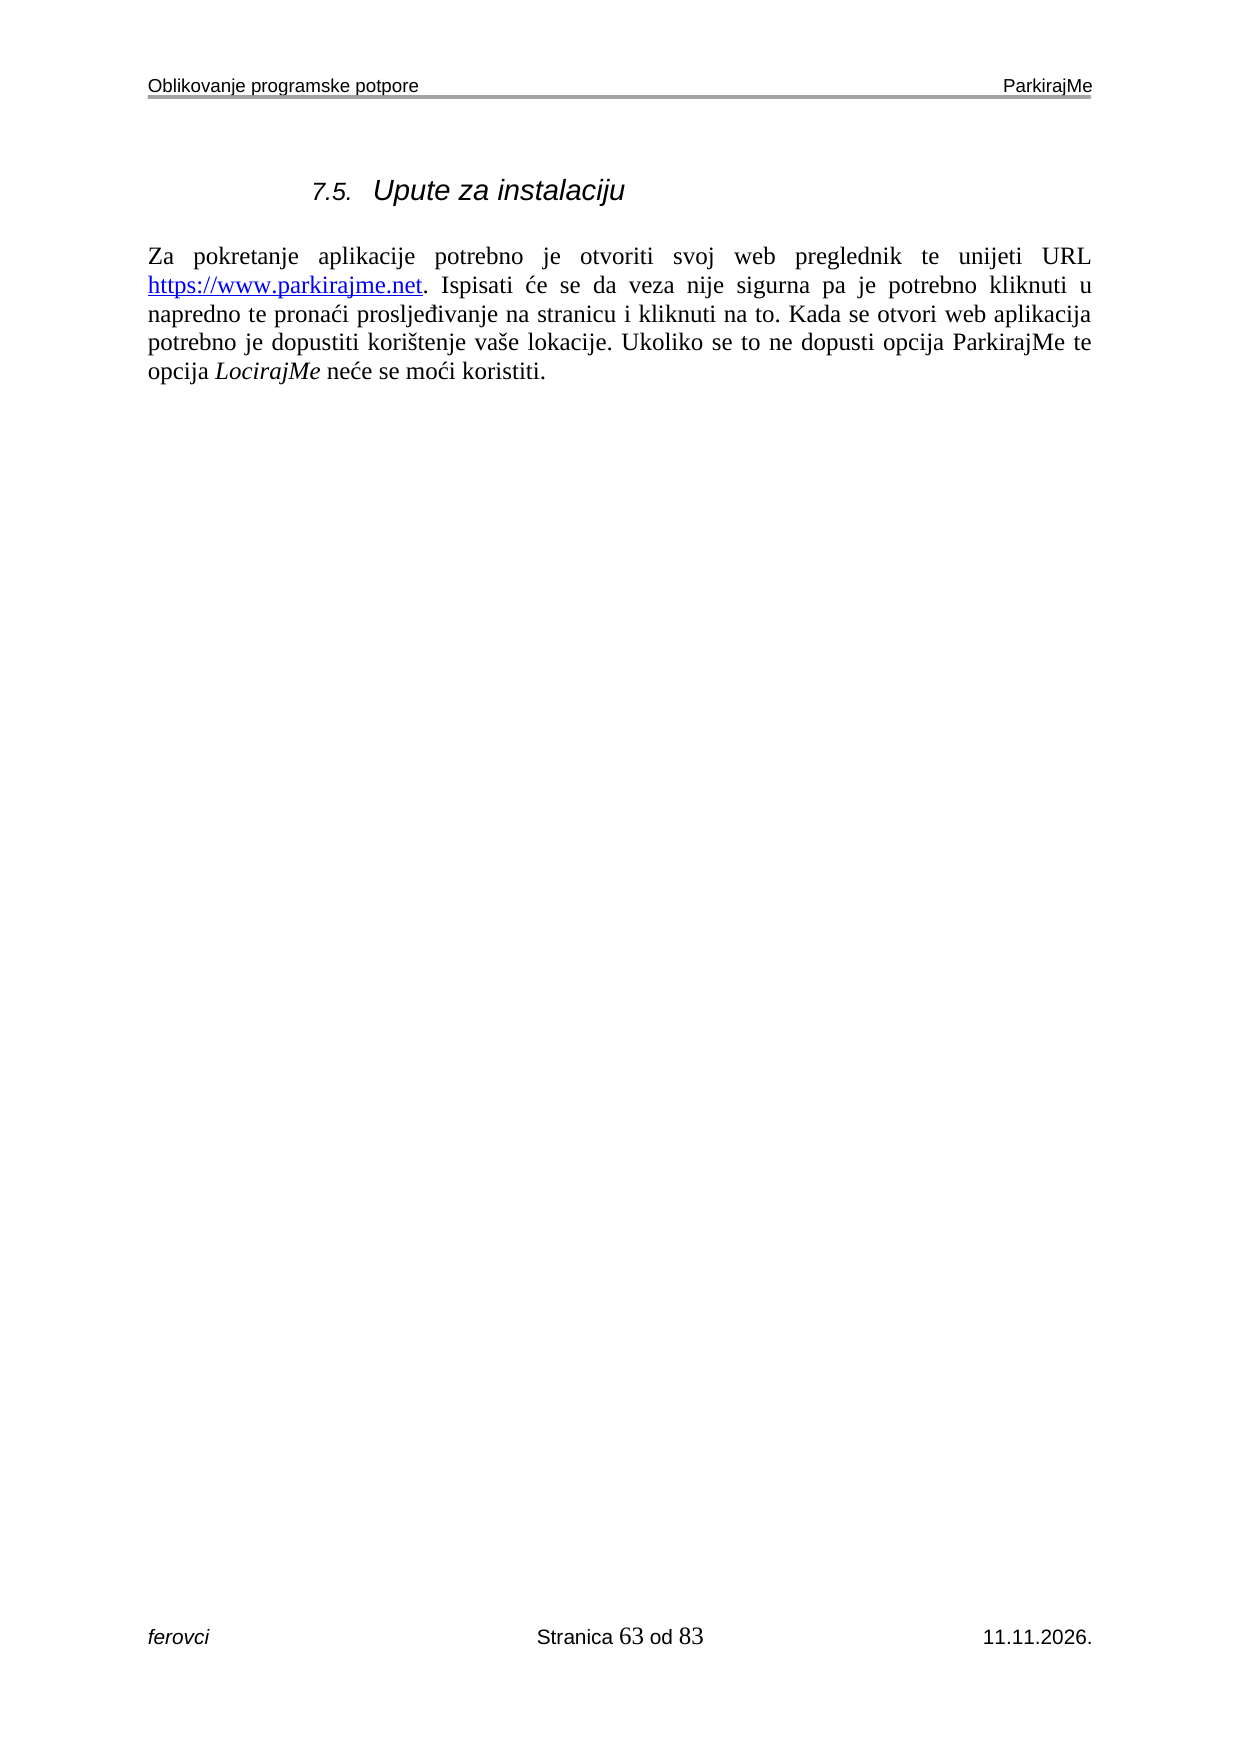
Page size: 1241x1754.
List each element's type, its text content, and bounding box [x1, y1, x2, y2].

picture [147, 95, 1092, 99]
text Za pokretanje aplikacije potrebno je otvoriti svoj web preglednik te unijeti URL https://www.parkirajme.net. Ispisati će se da veza nije sigurna pa je potrebno kliknuti u napredno te pronaći prosljeđivanje na stranicu i kliknuti na to. Kada se otvori web aplikacija potrebno je dopustiti korištenje vaše lokacije. Ukoliko se to ne dopusti opcija ParkirajMe te opcija LocirajMe neće se moći koristiti. [148, 241, 1093, 385]
subtitle Upute za instalaciju [252, 173, 1093, 206]
